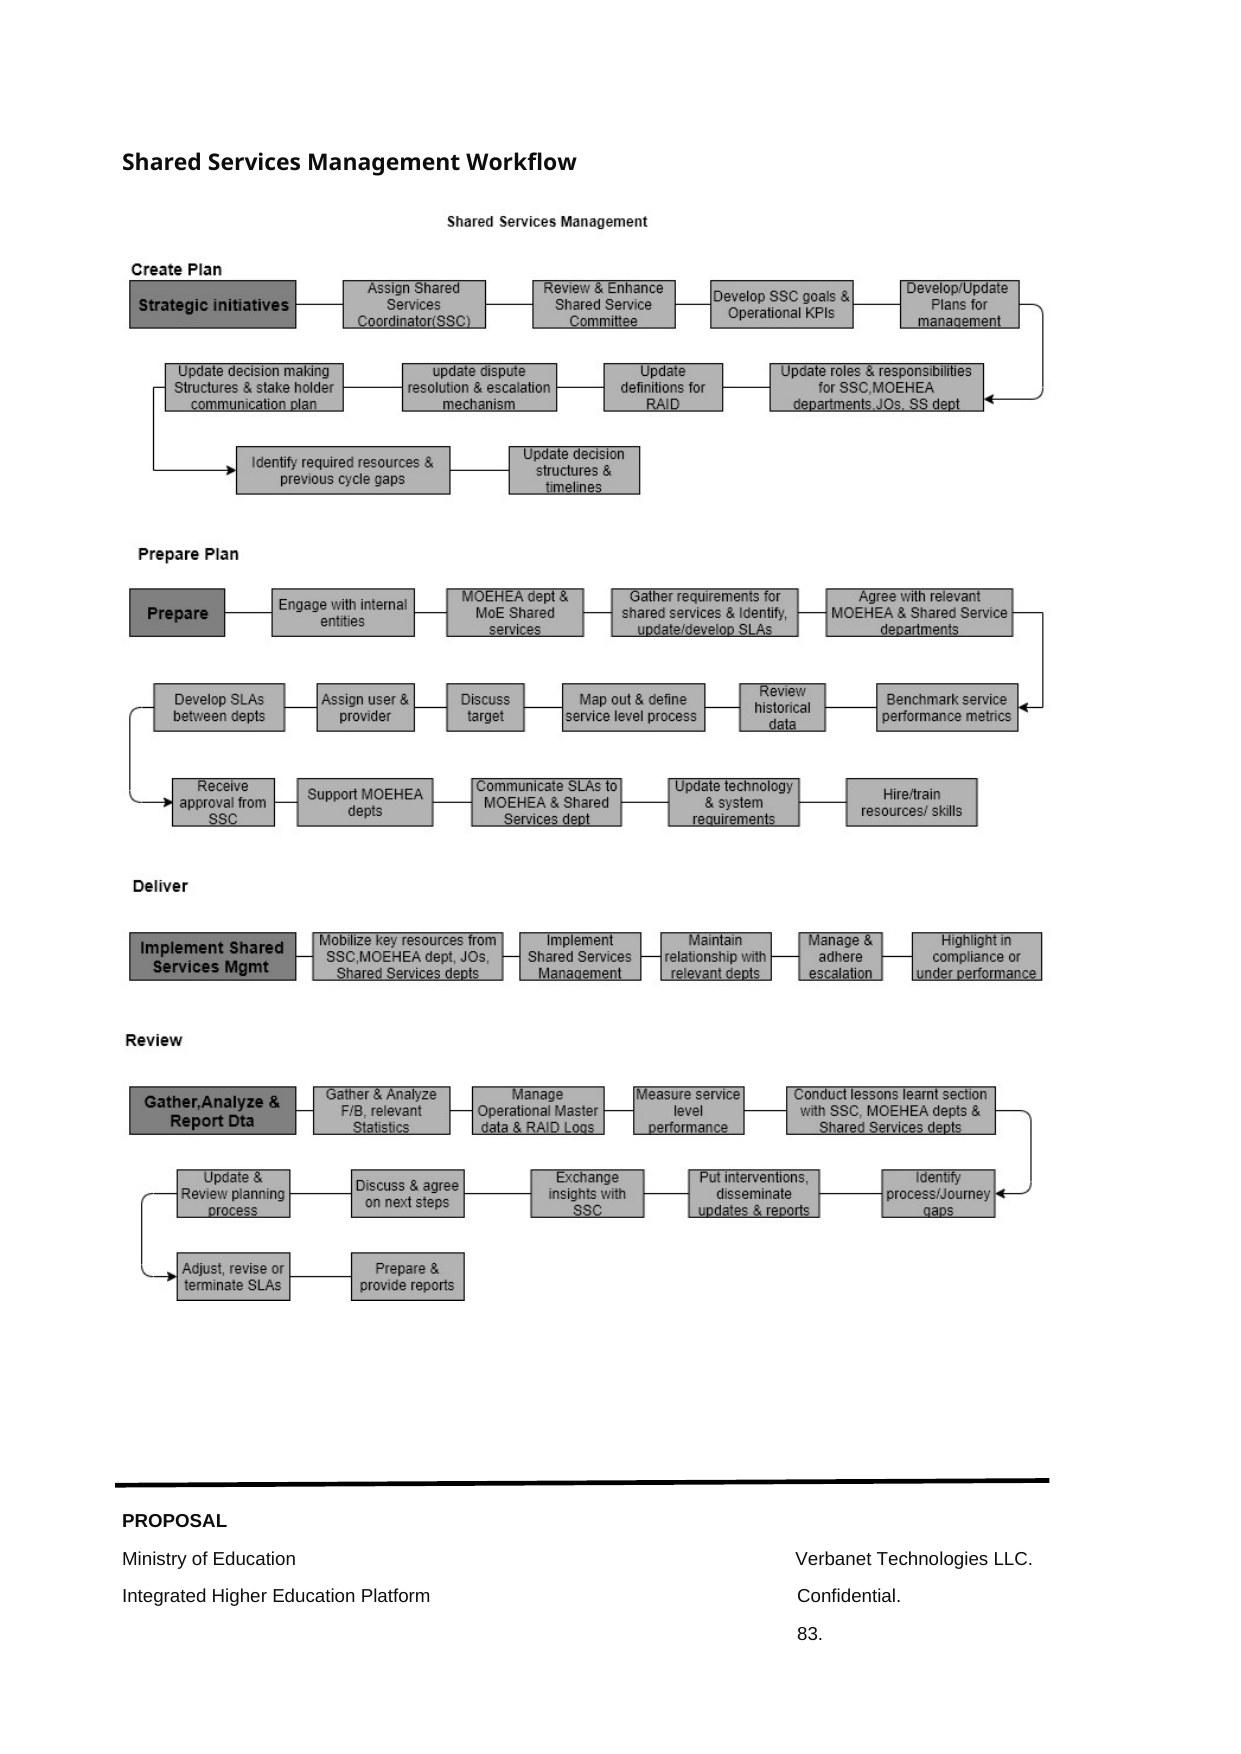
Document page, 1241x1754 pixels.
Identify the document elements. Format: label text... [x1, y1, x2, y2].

text Shared Services Management Workflow [122, 141, 1053, 178]
picture [121, 209, 1053, 1301]
